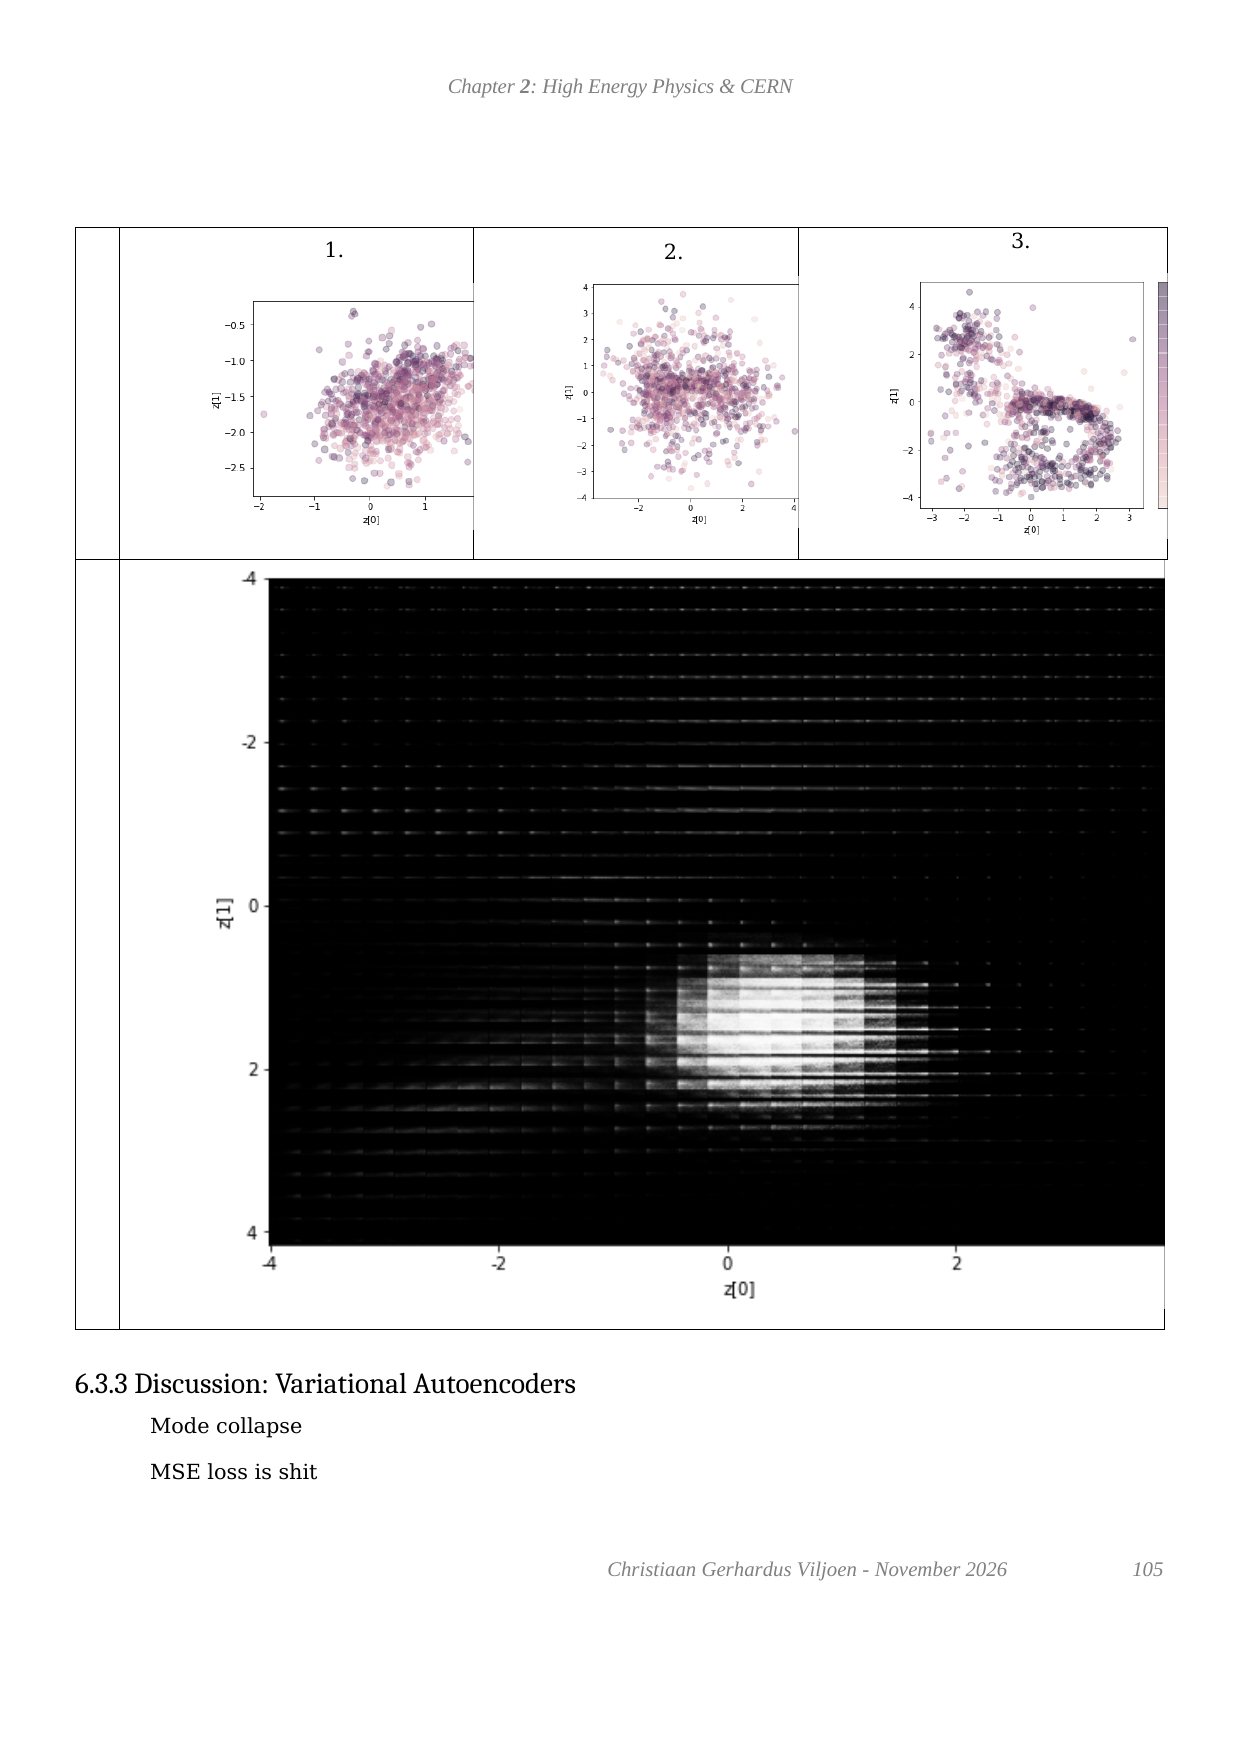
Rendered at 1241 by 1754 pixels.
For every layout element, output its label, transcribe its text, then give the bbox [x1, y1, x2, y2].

picture [205, 560, 1165, 1309]
picture [205, 283, 474, 530]
text MSE loss is shit [150, 1459, 1165, 1484]
text Mode collapse [150, 1413, 1165, 1438]
table_cell b [76, 560, 119, 1329]
table_cell 1. [120, 228, 473, 559]
subtitle Discussion: Variational Autoencoders [75, 1367, 1165, 1401]
picture [560, 276, 799, 528]
picture [884, 273, 1168, 539]
table_cell [120, 560, 1164, 1329]
table_cell 3. [799, 228, 1167, 559]
table_cell 2. [474, 228, 798, 559]
table_cell a [76, 228, 119, 559]
